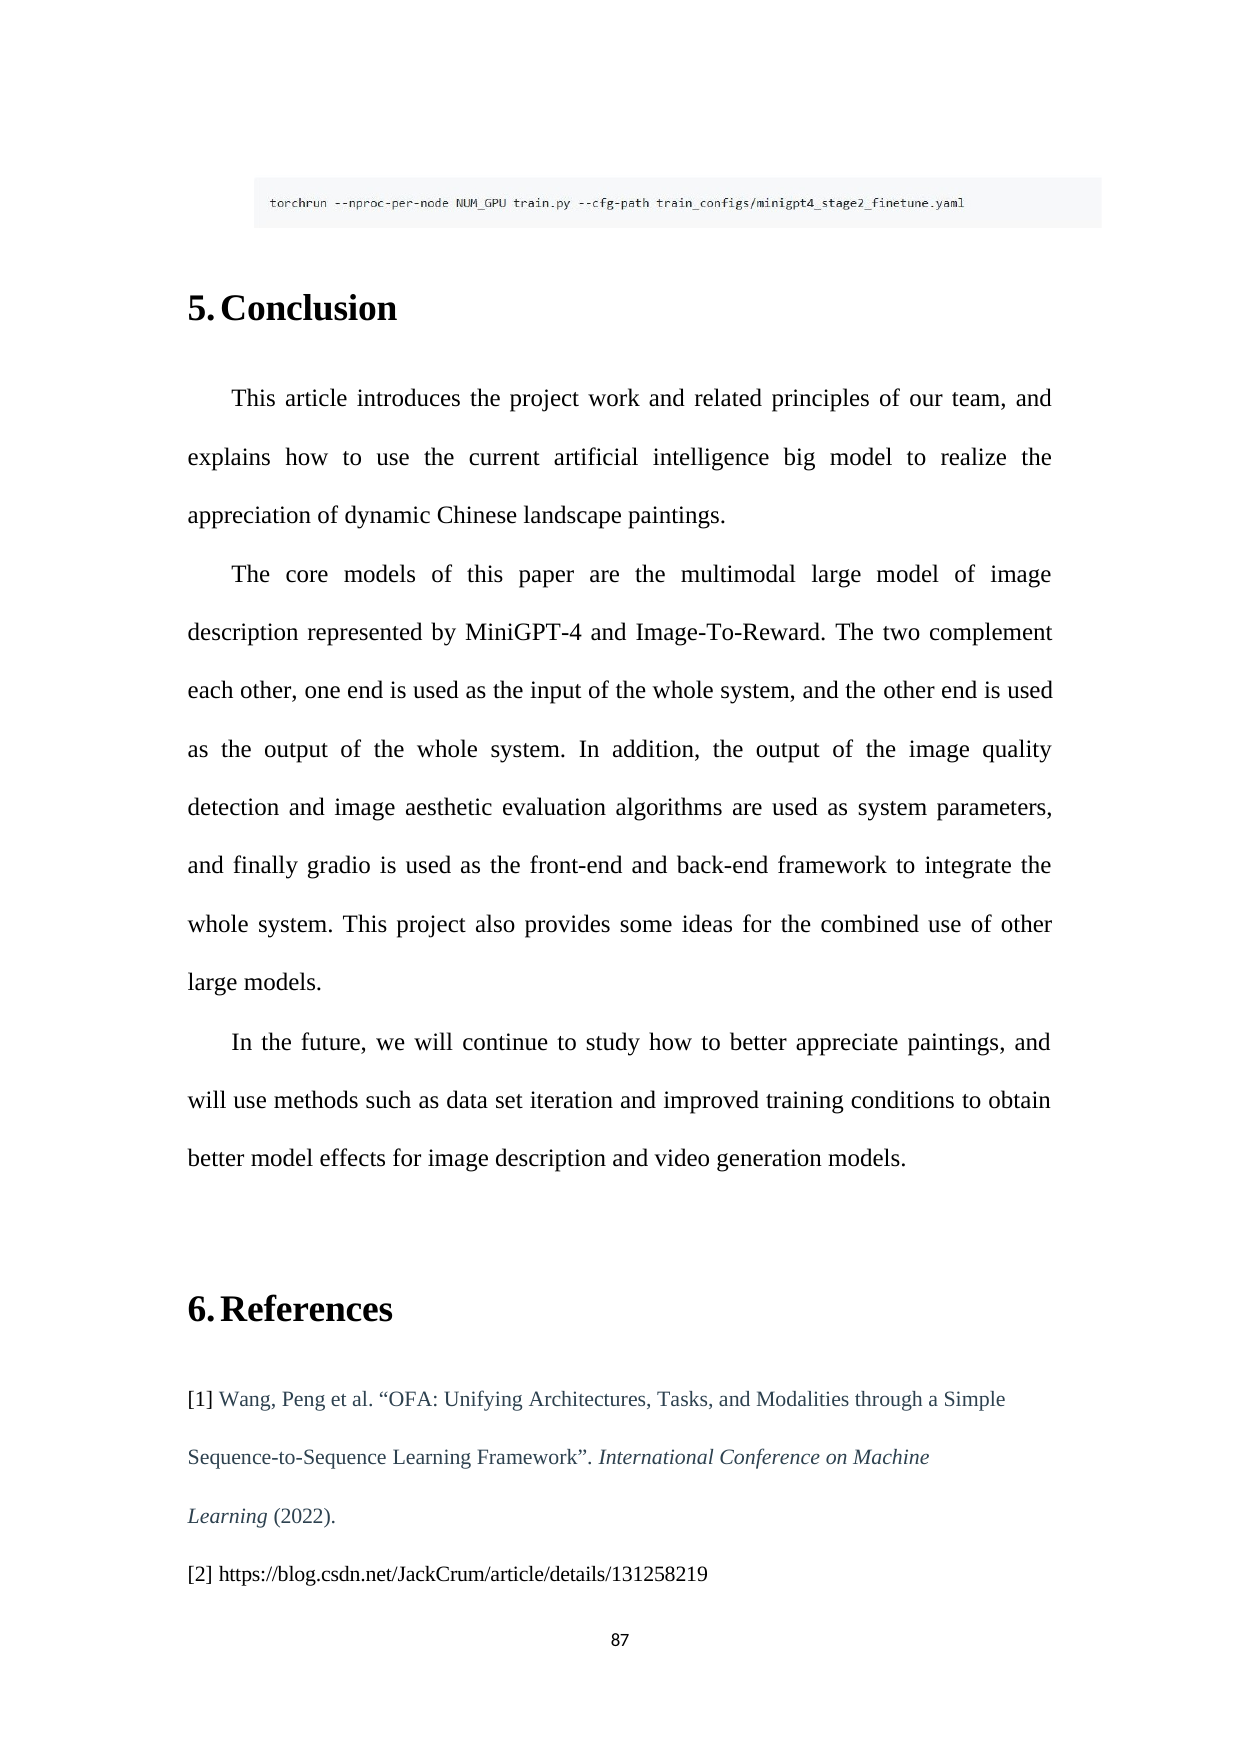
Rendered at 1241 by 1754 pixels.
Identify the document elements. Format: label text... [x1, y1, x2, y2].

subtitle References [187, 1286, 1186, 1329]
text The core models of this paper are the multimodal large model of image description represented by MiniGPT-4 and Image-To-Reward. The two complement each other, one end is used as the input of the whole system, and the other end is used as the output of the whole system. In addition, the output of the image quality detection and image aesthetic evaluation algorithms are used as system parameters, and finally gradio is used as the front-end and back-end framework to integrate the whole system. This project also provides some ideas for the combined use of other large models. [187, 559, 1053, 996]
subtitle Conclusion [187, 286, 1186, 329]
text This article introduces the project work and related principles of our team, and explains how to use the current artificial intelligence big model to realize the appreciation of dynamic Chinese landscape paintings. [187, 383, 1053, 529]
list Wang, Peng et al. “OFA: Unifying Architectures, Tasks, and Modalities through a Simple Sequence-to-Sequence Learning Framework”. International Conference on Machine Learning (2022). [187, 1386, 1014, 1528]
list https://blog.csdn.net/JackCrum/article/details/131258219 [187, 1562, 1186, 1586]
picture [253, 175, 1102, 228]
text In the future, we will continue to study how to better appreciate paintings, and will use methods such as data set iteration and improved training conditions to obtain better model effects for image description and video generation models. [187, 1027, 1053, 1172]
